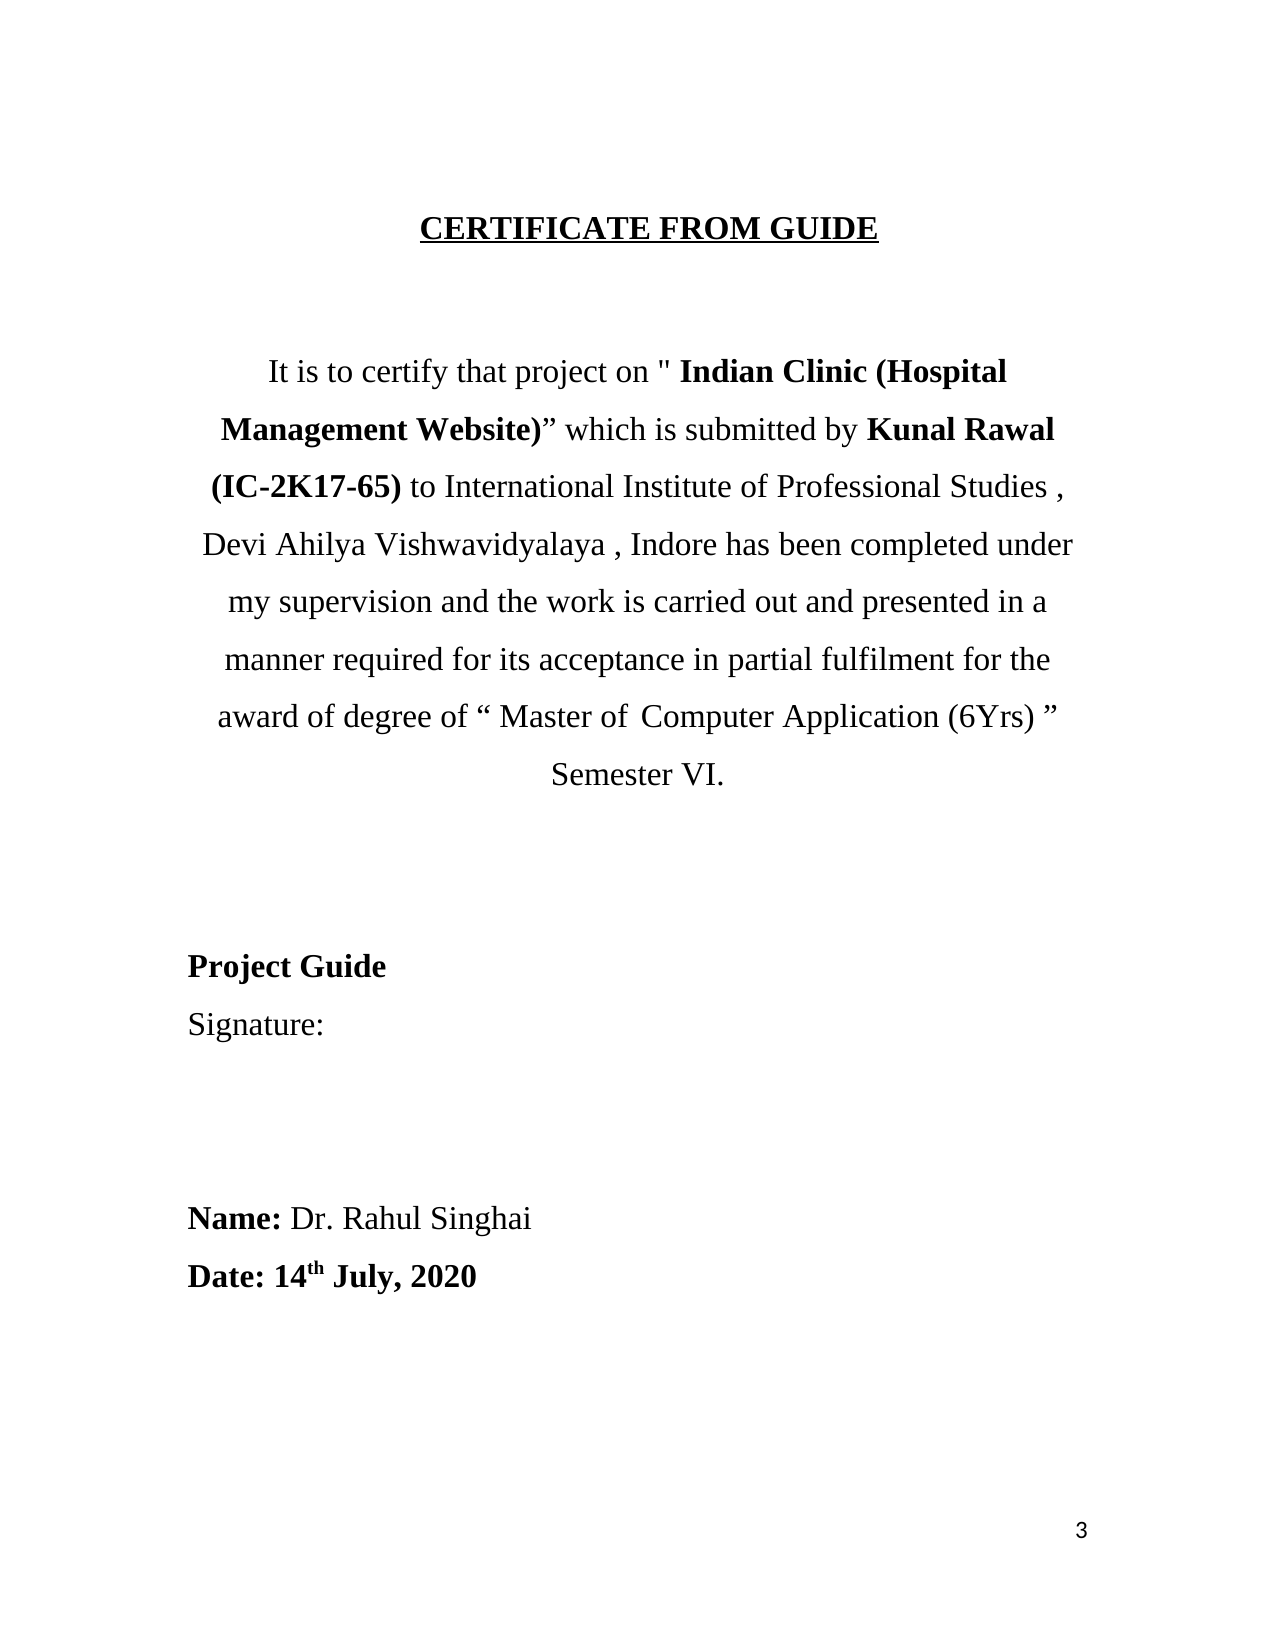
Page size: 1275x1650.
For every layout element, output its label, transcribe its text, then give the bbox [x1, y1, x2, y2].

text Signature: [187, 1004, 1087, 1042]
text CERTIFICATE FROM GUIDE [187, 208, 1110, 246]
text Date: 14th July, 2020 [187, 1256, 1087, 1294]
text Project Guide [187, 946, 1087, 985]
text It is to certify that project on " Indian Clinic (Hospital Management Website)” which is submitted by Kunal Rawal (IC-2K17-65) to International Institute of Professional Studies , Devi Ahilya Vishwavidyalaya , Indore has been completed under my supervision and the work is carried out and presented in a manner required for its acceptance in partial fulfilment for the award of degree of “ Master of Computer Application (6Yrs) ” Semester VI. [187, 352, 1087, 793]
text Name: Dr. Rahul Singhai [187, 1198, 1087, 1237]
